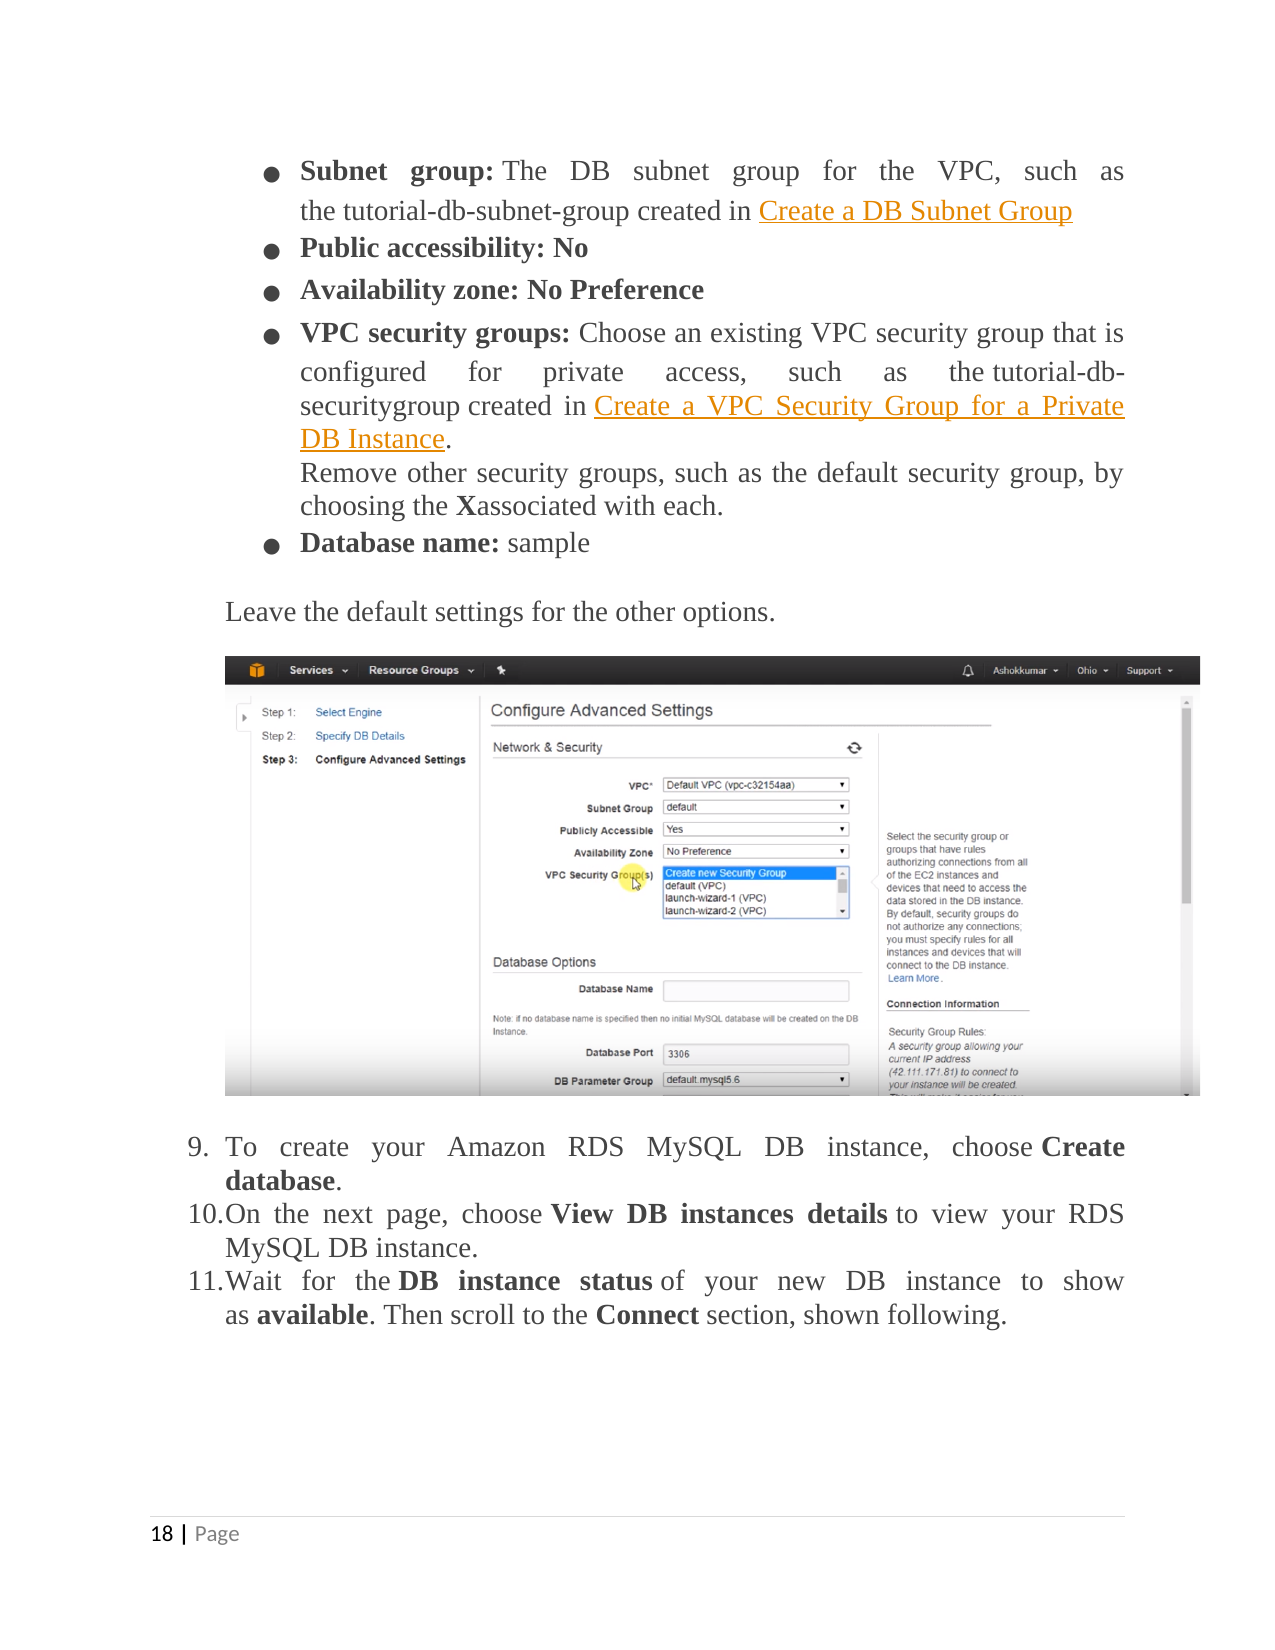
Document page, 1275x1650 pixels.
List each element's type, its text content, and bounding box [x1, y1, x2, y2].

text Remove other security groups, such as the default security group, by choosing the Xassociated with each. [300, 455, 1125, 522]
list VPC security groups: Choose an existing VPC security group that is configured for private access, such as the tutorial-db-securitygroup created in Create a VPC Security Group for a Private DB Instance. [262, 312, 1125, 455]
picture [225, 656, 1200, 1096]
list Subnet group: The DB subnet group for the VPC, such as the tutorial-db-subnet-group created in Create a DB Subnet Group [262, 150, 1125, 226]
list Database name: sample [262, 522, 1125, 565]
list To create your Amazon RDS MySQL DB instance, choose Create database. [187, 1129, 1125, 1196]
list Wait for the DB instance status of your new DB instance to show as available. Then scroll to the Connect section, shown following. [187, 1263, 1125, 1330]
list Availability zone: No Preference [262, 269, 1125, 312]
list Public accessibility: No [262, 226, 1125, 269]
text Leave the default settings for the other options. [225, 594, 1125, 627]
list On the next page, choose View DB instances details to view your RDS MySQL DB instance. [187, 1196, 1125, 1263]
